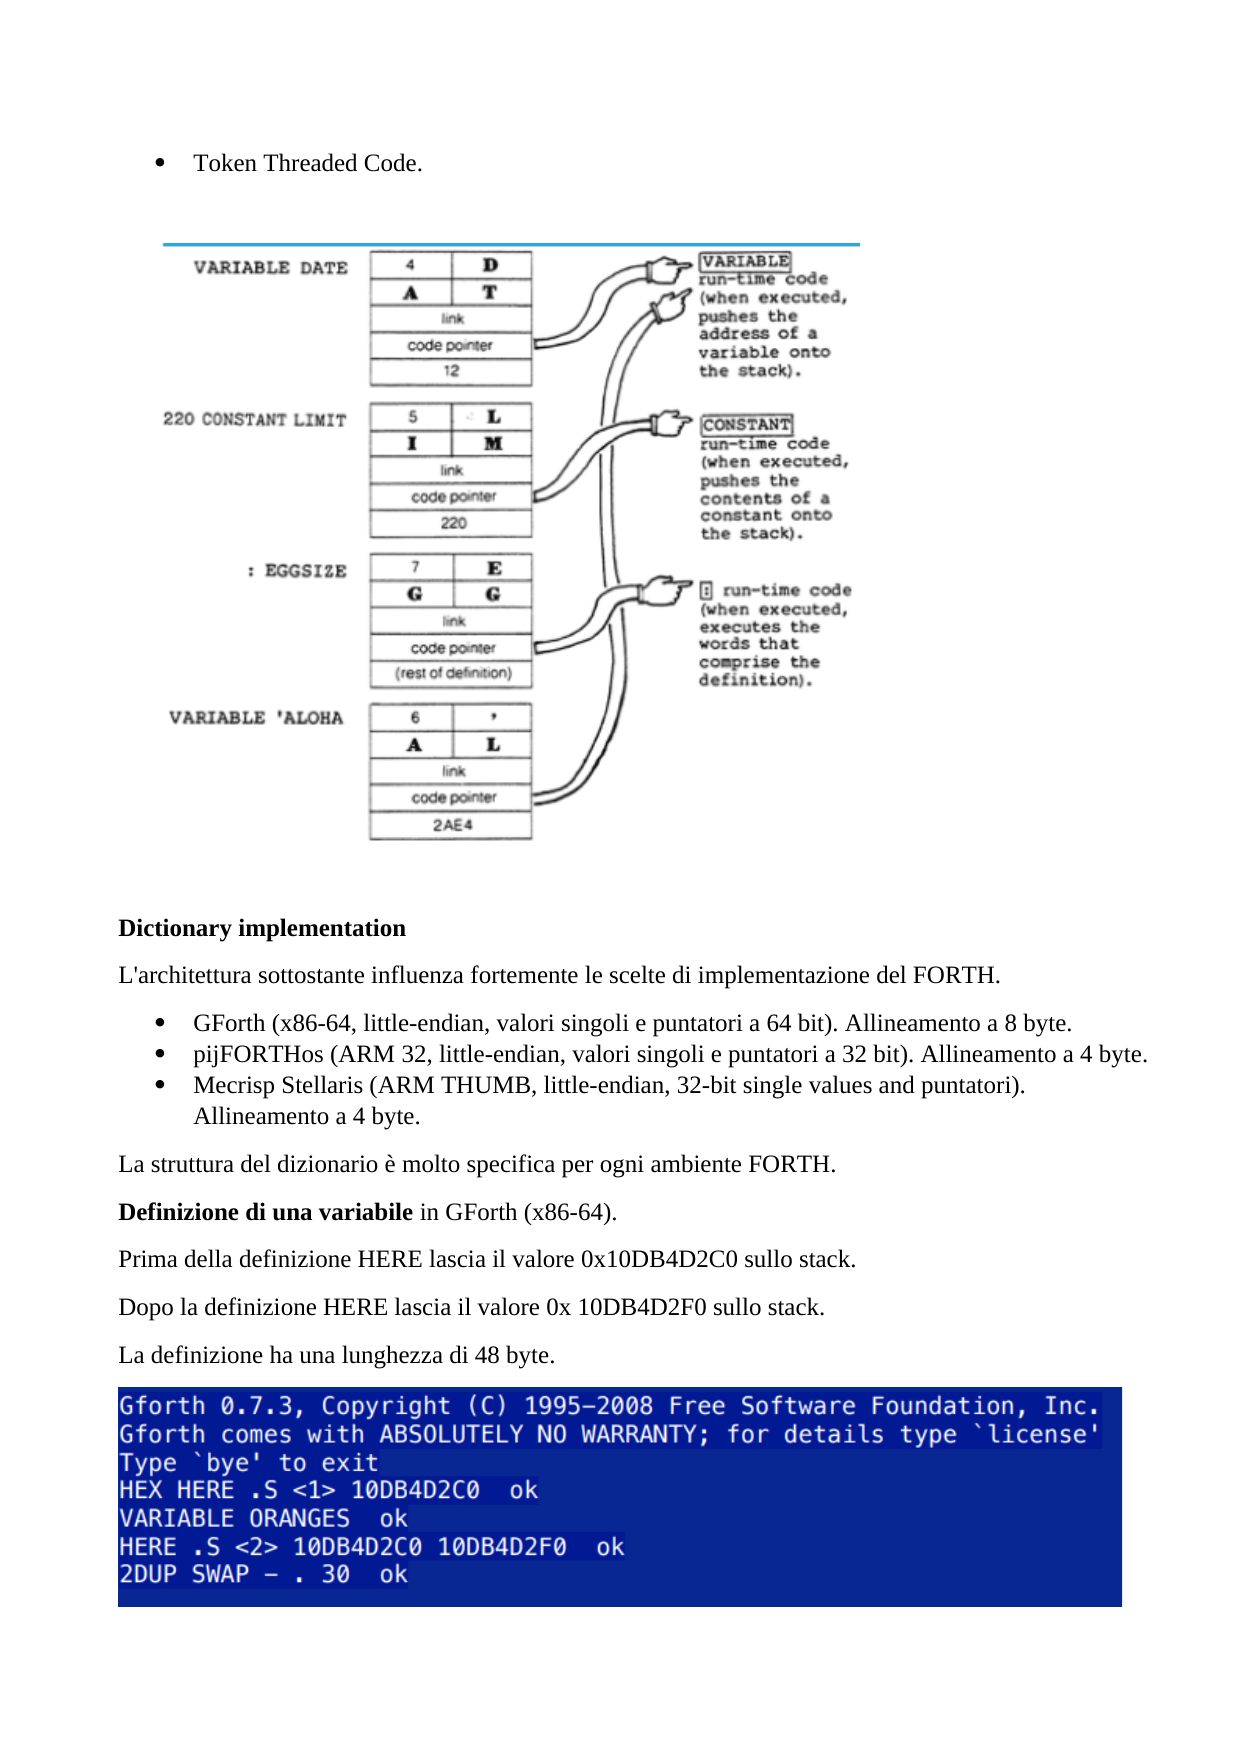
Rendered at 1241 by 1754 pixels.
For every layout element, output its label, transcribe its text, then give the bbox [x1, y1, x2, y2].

picture [118, 243, 861, 847]
text Dictionary implementation [118, 913, 1167, 941]
text Definizione di una variabile in GForth (x86-64). [118, 1197, 1167, 1225]
text La definizione ha una lunghezza di 48 byte. [118, 1340, 1167, 1368]
list Token Threaded Code. [156, 148, 1167, 176]
picture [118, 1387, 1123, 1607]
list pijFORTHos (ARM 32, little-endian, valori singoli e puntatori a 32 bit). Allineamento a 4 byte. [156, 1039, 1167, 1068]
text L'architettura sottostante influenza fortemente le scelte di implementazione del FORTH. [118, 960, 1167, 989]
text Prima della definizione HERE lascia il valore 0x10DB4D2C0 sullo stack. [118, 1244, 1167, 1273]
text La struttura del dizionario è molto specifica per ogni ambiente FORTH. [118, 1149, 1167, 1178]
list GForth (x86-64, little-endian, valori singoli e puntatori a 64 bit). Allineamento a 8 byte. [156, 1008, 1167, 1037]
text Dopo la definizione HERE lascia il valore 0x 10DB4D2F0 sullo stack. [118, 1292, 1167, 1321]
list Mecrisp Stellaris (ARM THUMB, little-endian, 32-bit single values and puntatori). Allineamento a 4 byte. [156, 1070, 1167, 1130]
